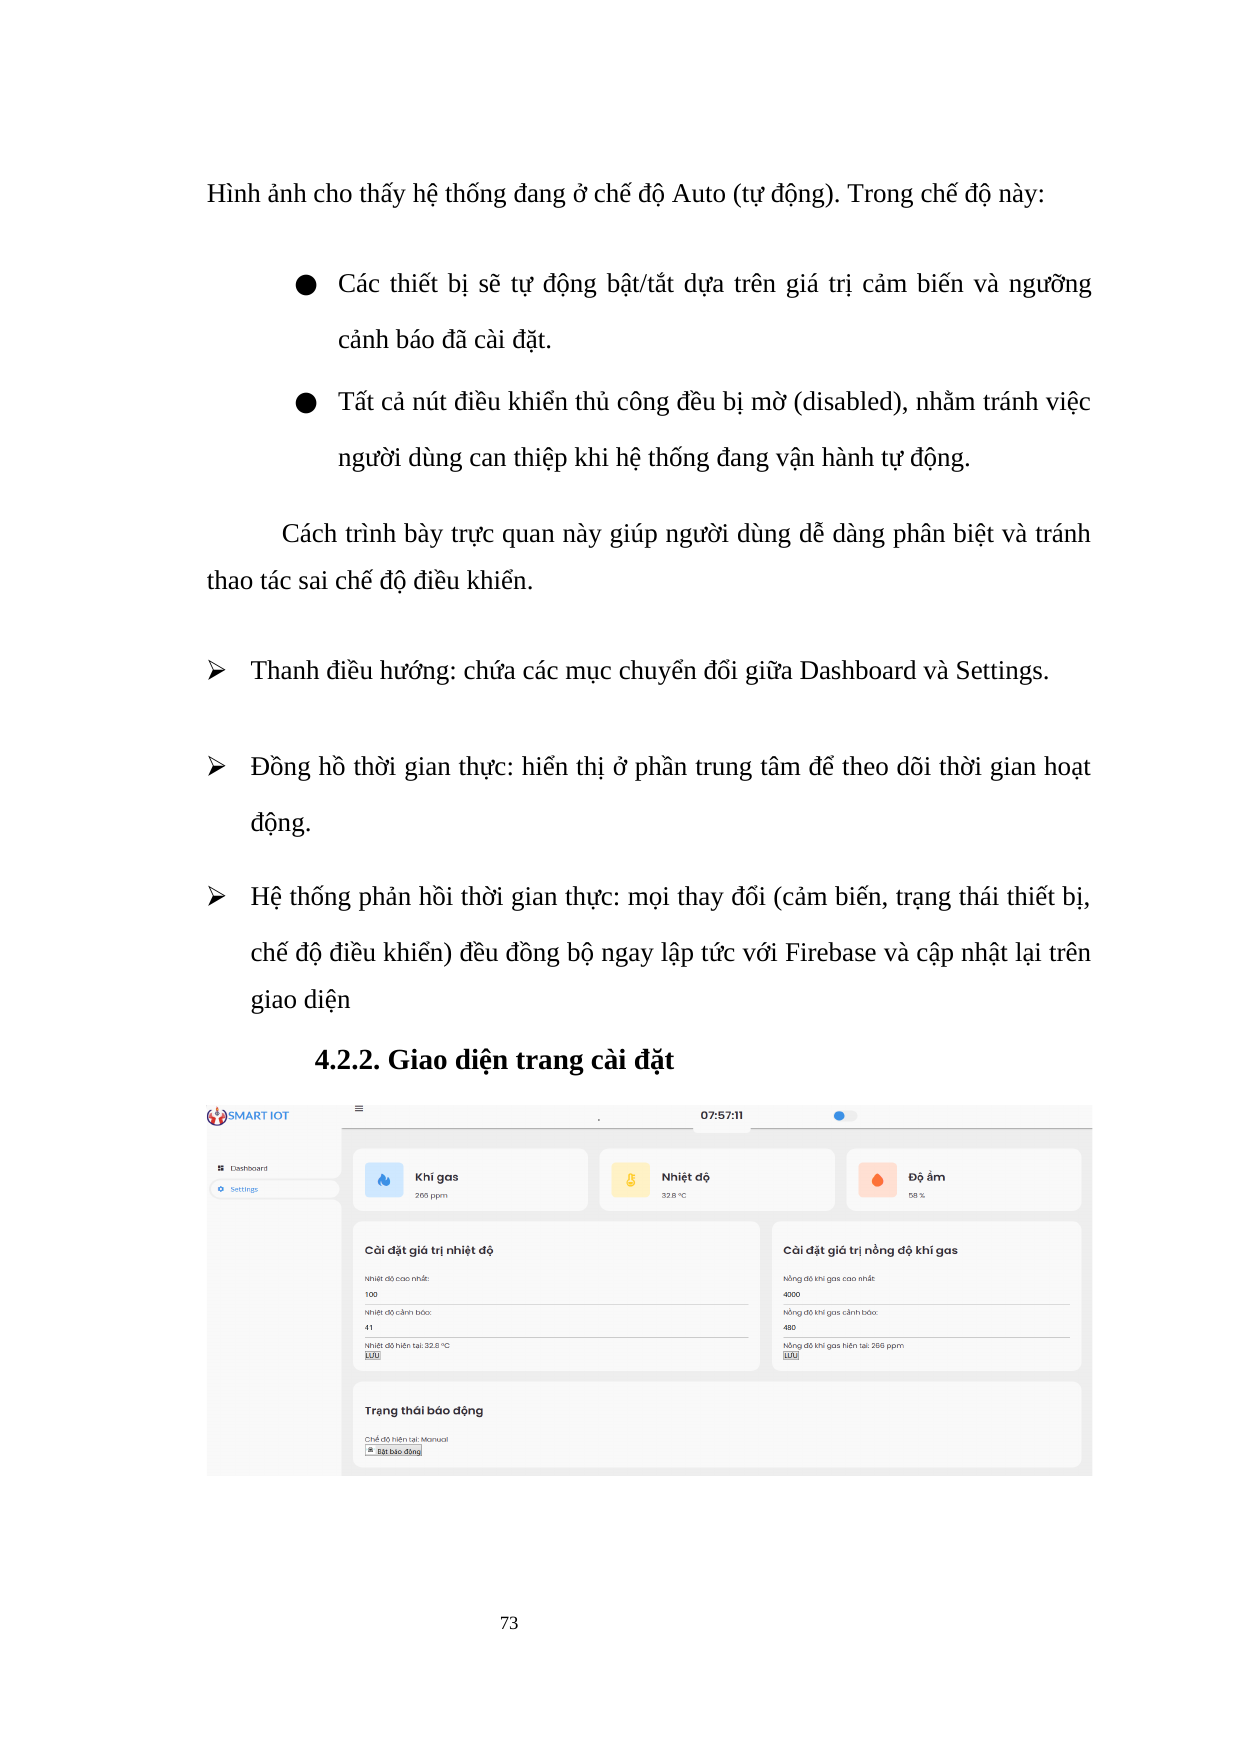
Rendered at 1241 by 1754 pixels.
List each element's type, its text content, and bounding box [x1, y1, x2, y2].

list Các thiết bị sẽ tự động bật/tắt dựa trên giá trị cảm biến và ngưỡng cảnh báo đã cài đặt. [294, 253, 1093, 355]
list Thanh điều hướng: chứa các mục chuyển đổi giữa Dashboard và Settings. [207, 640, 1092, 695]
picture [206, 1105, 1093, 1476]
list Hệ thống phản hồi thời gian thực: mọi thay đổi (cảm biến, trạng thái thiết bị, chế độ điều khiển) đều đồng bộ ngay lập tức với Firebase và cập nhật lại trên giao diện [207, 865, 1092, 1014]
list Đồng hồ thời gian thực: hiển thị ở phần trung tâm để theo dõi thời gian hoạt động. [207, 735, 1092, 837]
subtitle 4.2.2. Giao diện trang cài đặt [314, 1042, 1092, 1075]
list Tất cả nút điều khiển thủ công đều bị mờ (disabled), nhằm tránh việc người dùng can thiệp khi hệ thống đang vận hành tự động. [294, 370, 1093, 472]
text Hình ảnh cho thấy hệ thống đang ở chế độ Auto (tự động). Trong chế độ này: [207, 177, 1093, 208]
text Cách trình bày trực quan này giúp người dùng dễ dàng phân biệt và tránh thao tác sai chế độ điều khiển. [207, 517, 1093, 595]
